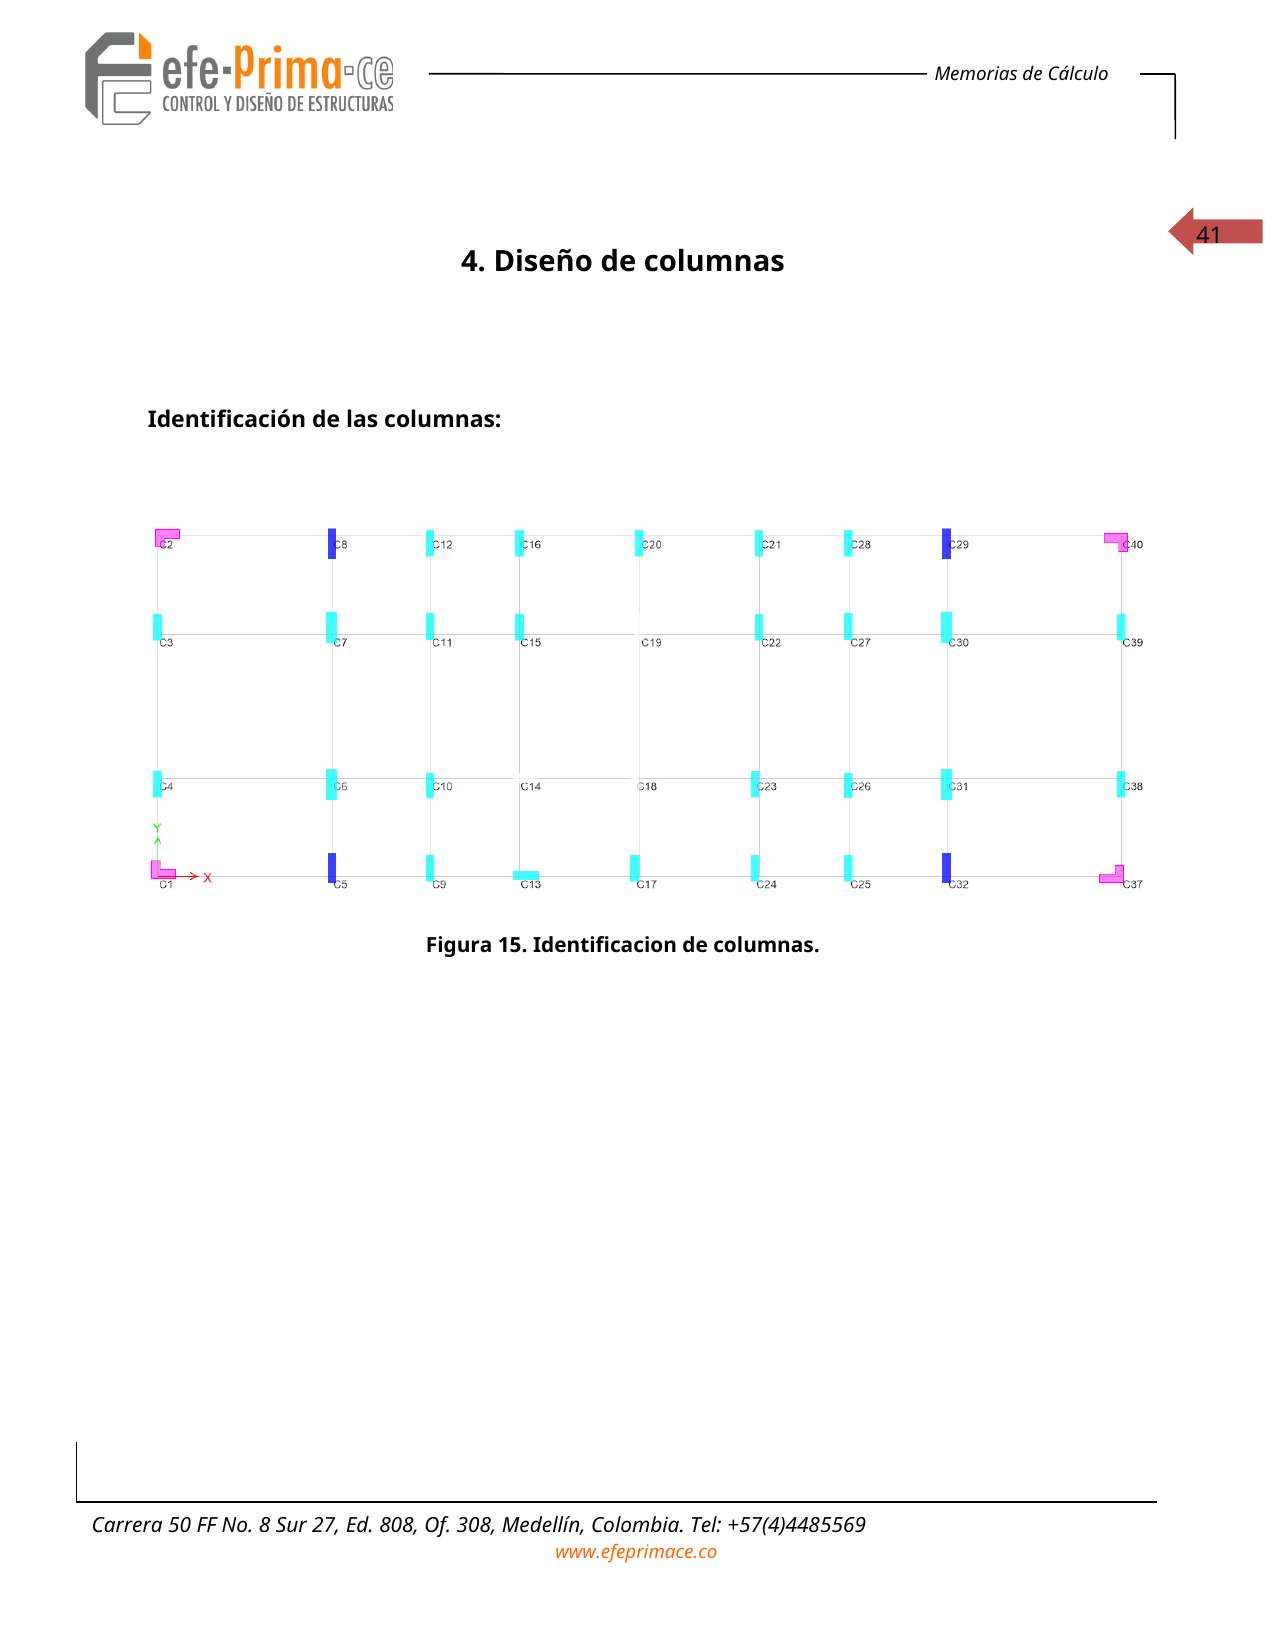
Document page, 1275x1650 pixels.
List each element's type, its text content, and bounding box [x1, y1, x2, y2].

picture [147, 522, 1150, 902]
subtitle 4. Diseño de columnas [148, 240, 1098, 280]
text Identificación de las columnas: [148, 403, 1098, 434]
text Figura 15. Identificacion de columnas. [148, 930, 1098, 959]
picture [85, 32, 393, 125]
